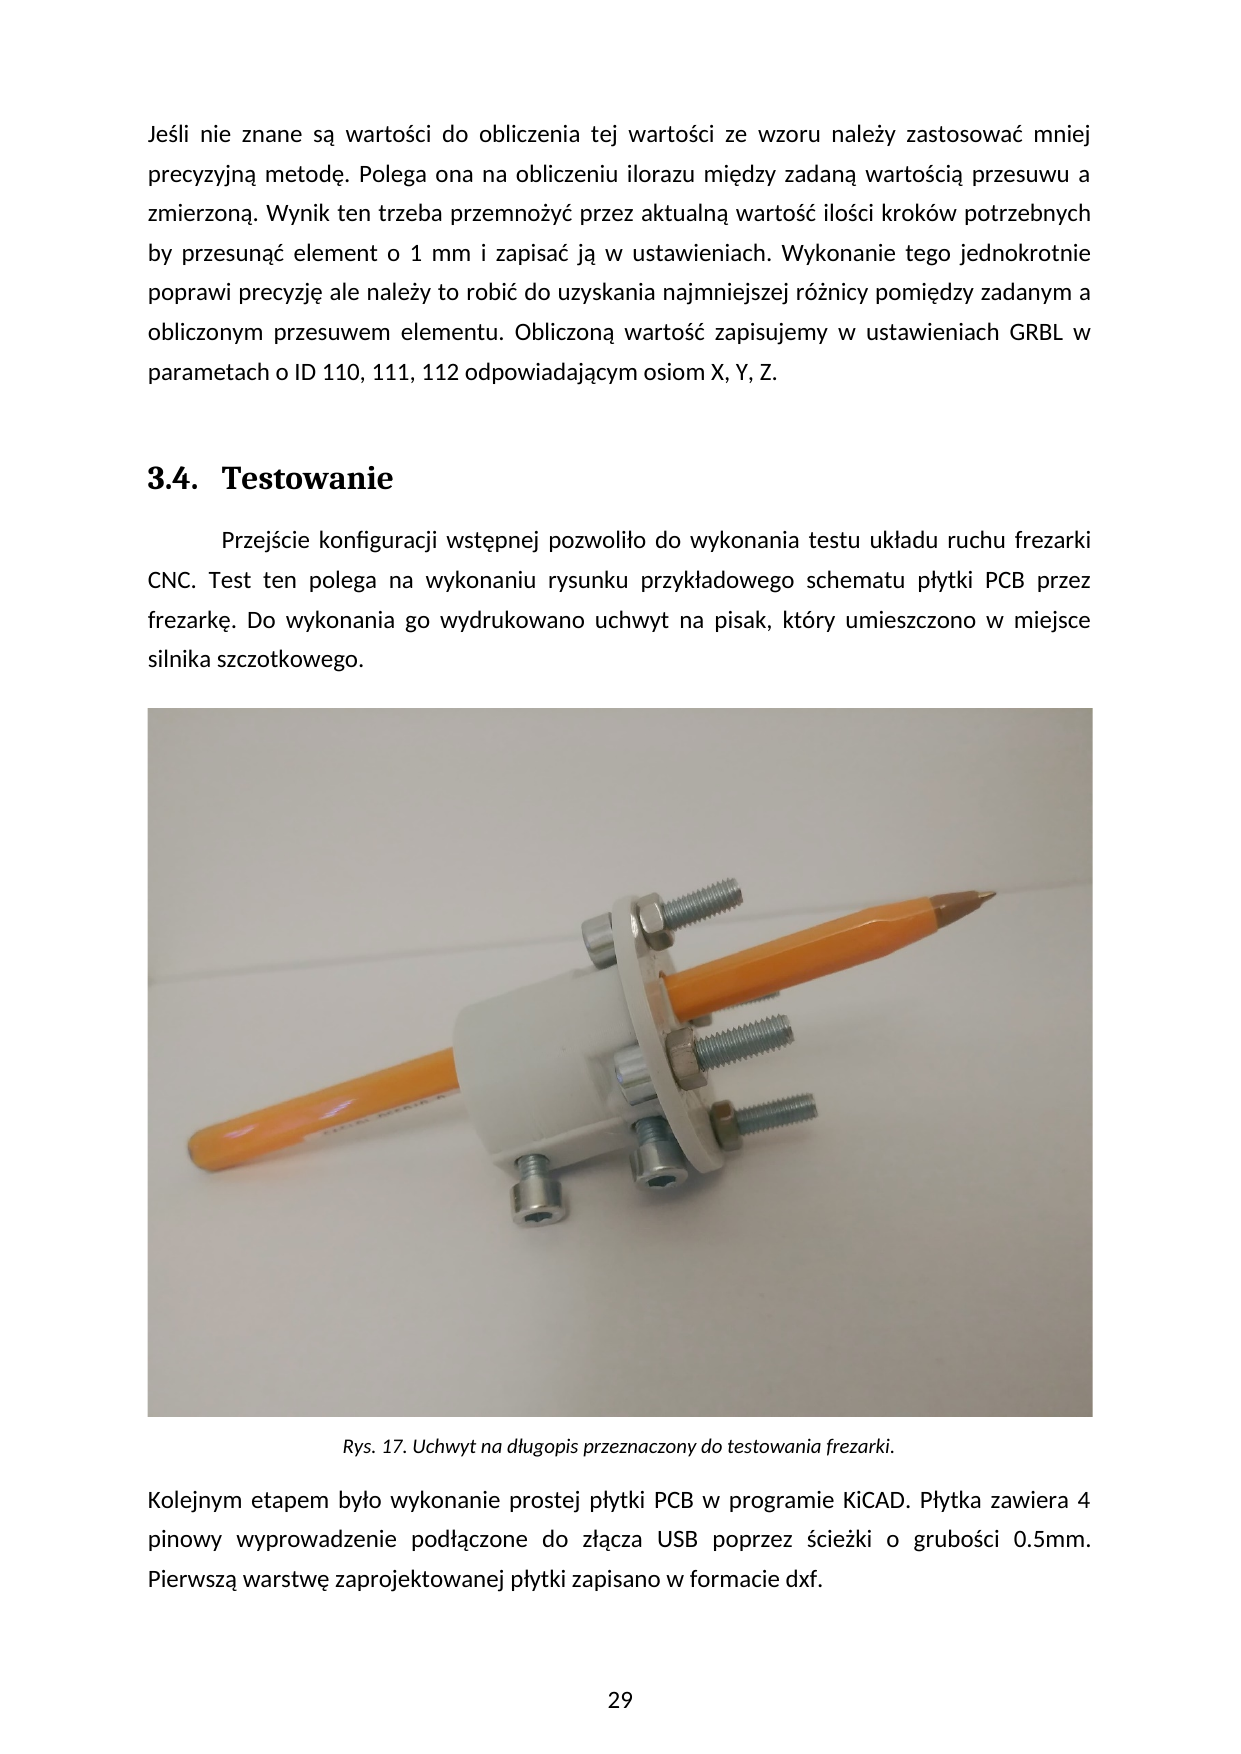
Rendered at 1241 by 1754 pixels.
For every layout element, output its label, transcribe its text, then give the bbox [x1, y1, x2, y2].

picture [147, 708, 1093, 1417]
text Kolejnym etapem było wykonanie prostej płytki PCB w programie KiCAD. Płytka zawiera 4 pinowy wyprowadzenie podłączone do złącza USB poprzez ścieżki o grubości 0.5mm. Pierwszą warstwę zaprojektowanej płytki zapisano w formacie dxf. [148, 1484, 1092, 1593]
text Jeśli nie znane są wartości do obliczenia tej wartości ze wzoru należy zastosować mniej precyzyjną metodę. Polega ona na obliczeniu ilorazu między zadaną wartością przesuwu a zmierzoną. Wynik ten trzeba przemnożyć przez aktualną wartość ilości kroków potrzebnych by przesunąć element o 1 mm i zapisać ją w ustawieniach. Wykonanie tego jednokrotnie poprawi precyzję ale należy to robić do uzyskania najmniejszej różnicy pomiędzy zadanym a obliczonym przesuwem elementu. Obliczoną wartość zapisujemy w ustawieniach GRBL w parametach o ID 110, 111, 112 odpowiadającym osiom X, Y, Z. [148, 118, 1092, 386]
subtitle Testowanie [148, 460, 1092, 498]
text Przejście konfiguracji wstępnej pozwoliło do wykonania testu układu ruchu frezarki CNC. Test ten polega na wykonaniu rysunku przykładowego schematu płytki PCB przez frezarkę. Do wykonania go wydrukowano uchwyt na pisak, który umieszczono w miejsce silnika szczotkowego. [148, 525, 1092, 674]
